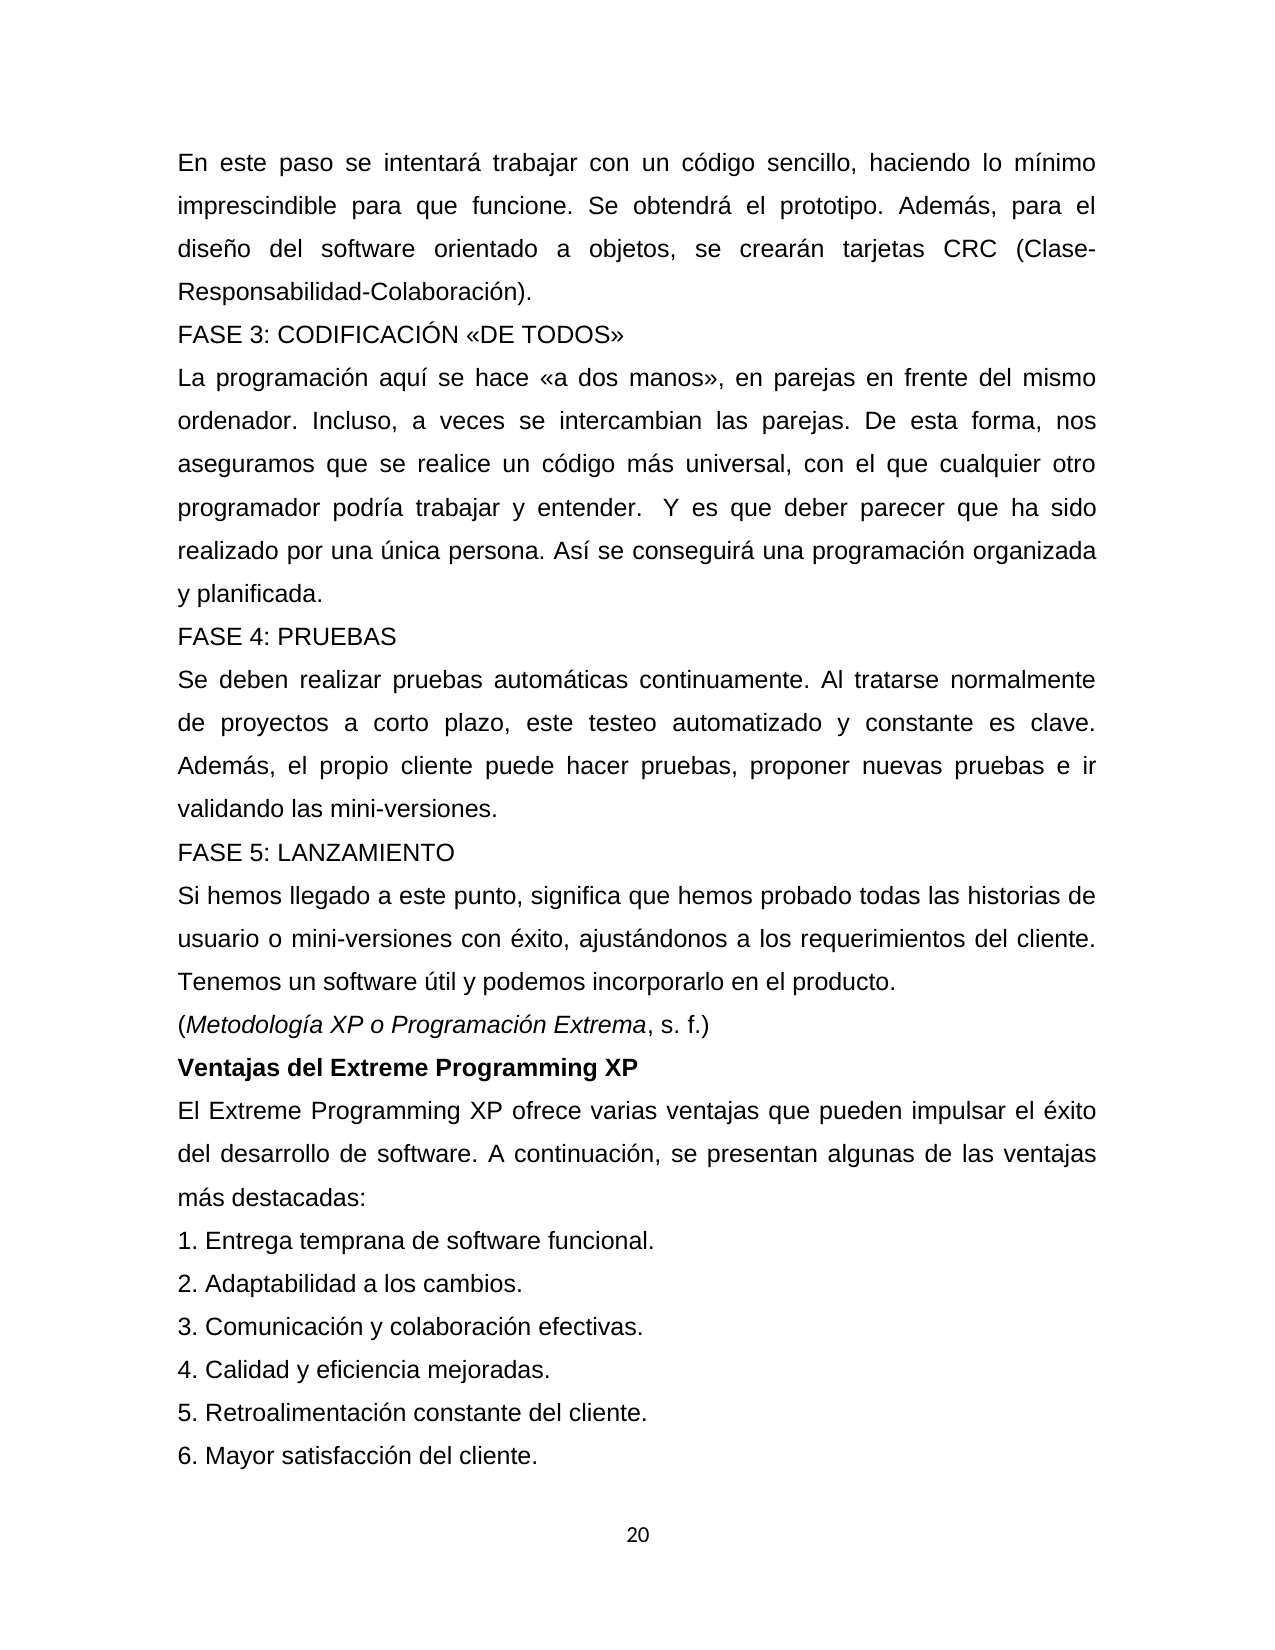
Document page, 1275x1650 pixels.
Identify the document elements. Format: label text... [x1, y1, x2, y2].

text 6. Mayor satisfacción del cliente. [177, 1441, 1098, 1470]
text Ventajas del Extreme Programming XP [177, 1053, 1098, 1082]
text FASE 3: CODIFICACIÓN «DE TODOS» [177, 320, 1098, 349]
text 4. Calidad y eficiencia mejoradas. [177, 1355, 1098, 1384]
text La programación aquí se hace «a dos manos», en parejas en frente del mismo ordenador. Incluso, a veces se intercambian las parejas. De esta forma, nos aseguramos que se realice un código más universal, con el que cualquier otro programador podría trabajar y entender. Y es que deber parecer que ha sido realizado por una única persona. Así se conseguirá una programación organizada y planificada. [177, 363, 1098, 608]
text Se deben realizar pruebas automáticas continuamente. Al tratarse normalmente de proyectos a corto plazo, este testeo automatizado y constante es clave. Además, el propio cliente puede hacer pruebas, proponer nuevas pruebas e ir validando las mini-versiones. [177, 665, 1098, 823]
text FASE 5: LANZAMIENTO [177, 838, 1098, 866]
text 3. Comunicación y colaboración efectivas. [177, 1312, 1098, 1341]
text 5. Retroalimentación constante del cliente. [177, 1398, 1098, 1427]
text FASE 4: PRUEBAS [177, 622, 1098, 651]
text Si hemos llegado a este punto, significa que hemos probado todas las historias de usuario o mini-versiones con éxito, ajustándonos a los requerimientos del cliente. Tenemos un software útil y podemos incorporarlo en el producto. [177, 881, 1098, 996]
text En este paso se intentará trabajar con un código sencillo, haciendo lo mínimo imprescindible para que funcione. Se obtendrá el prototipo. Además, para el diseño del software orientado a objetos, se crearán tarjetas CRC (Clase-Responsabilidad-Colaboración). [177, 148, 1098, 306]
text El Extreme Programming XP ofrece varias ventajas que pueden impulsar el éxito del desarrollo de software. A continuación, se presentan algunas de las ventajas más destacadas: [177, 1096, 1098, 1211]
text 2. Adaptabilidad a los cambios. [177, 1269, 1098, 1298]
text (Metodología XP o Programación Extrema, s. f.) [177, 1010, 1098, 1039]
text 1. Entrega temprana de software funcional. [177, 1226, 1098, 1254]
